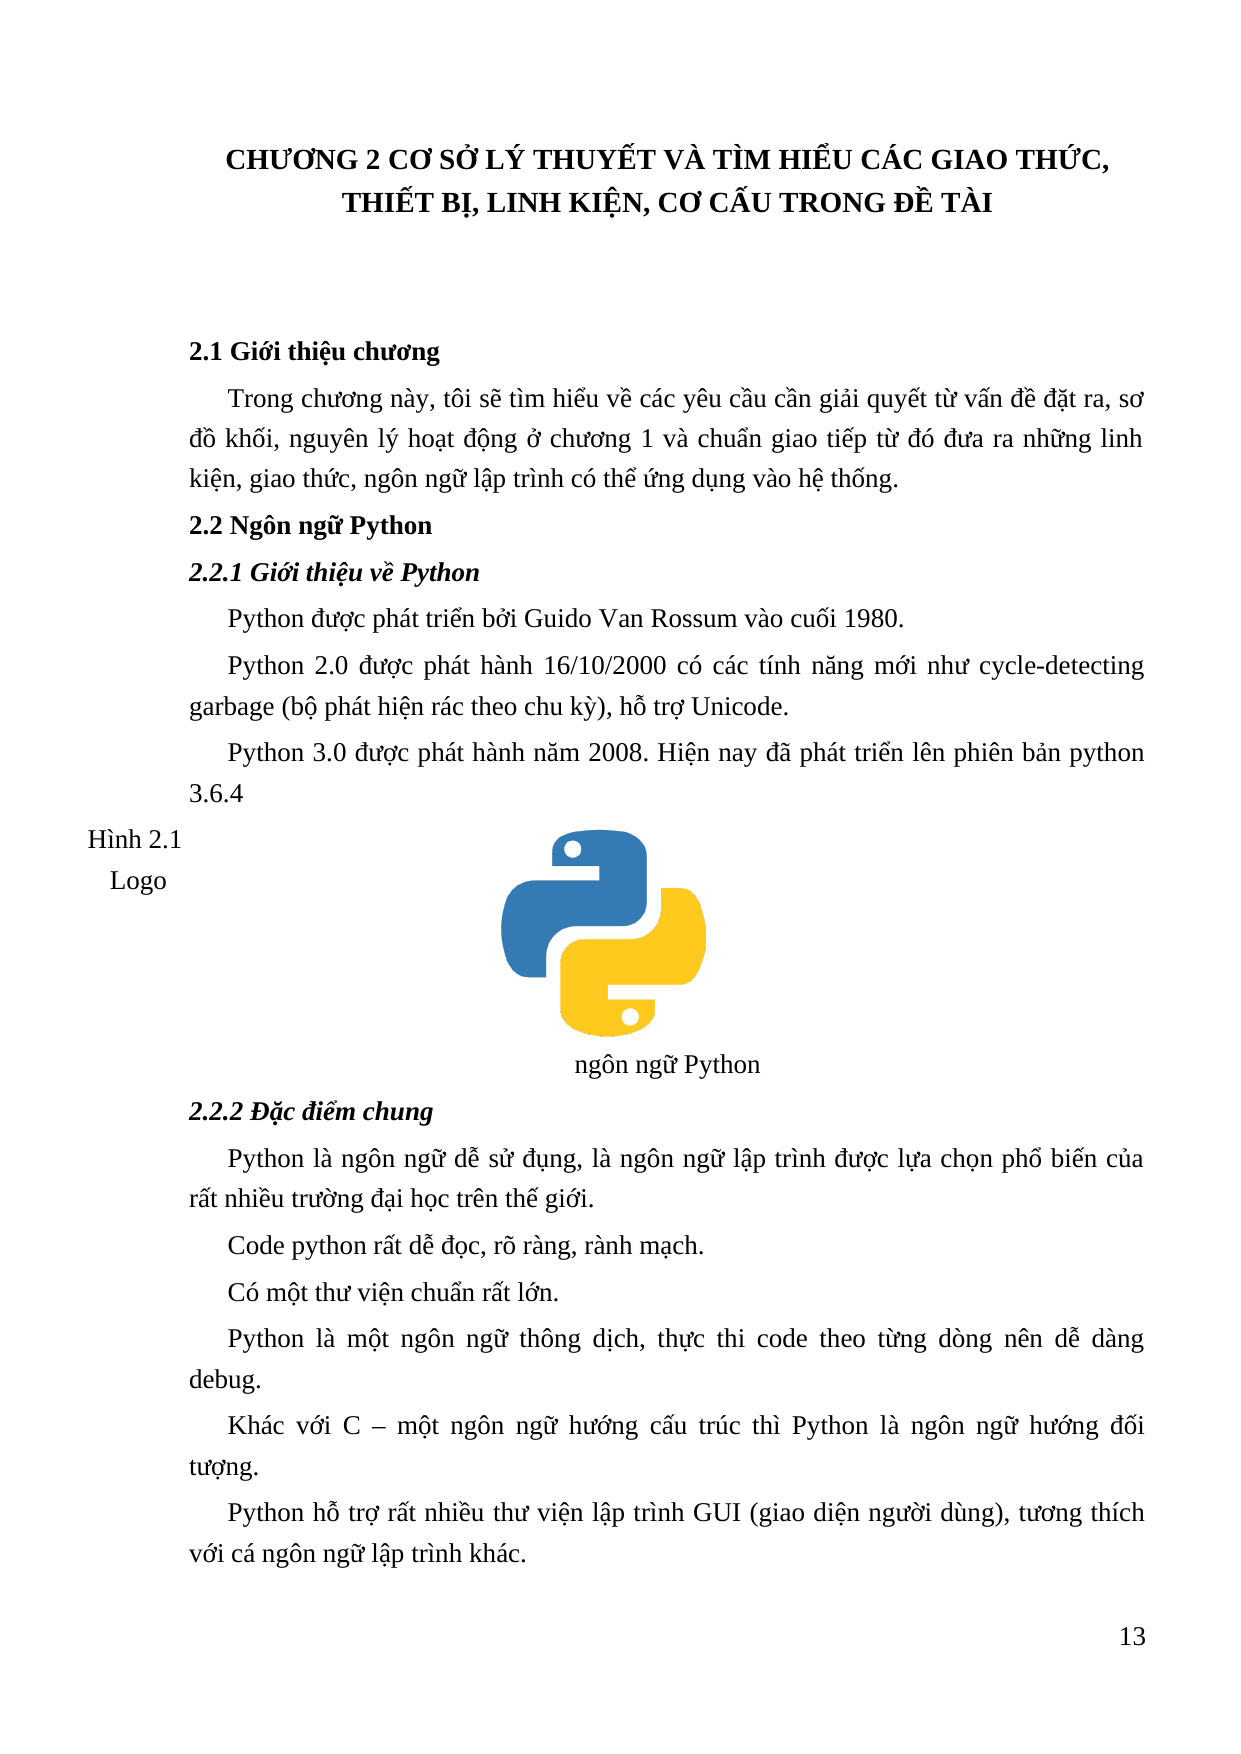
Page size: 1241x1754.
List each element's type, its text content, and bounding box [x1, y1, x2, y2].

text Có một thư viện chuẩn rất lớn. [189, 1276, 1146, 1307]
text Khác với C – một ngôn ngữ hướng cấu trúc thì Python là ngôn ngữ hướng đối tượng. [189, 1409, 1146, 1481]
text Code python rất dễ đọc, rõ ràng, rành mạch. [189, 1229, 1146, 1260]
picture [488, 818, 719, 1049]
subtitle CƠ SỞ LÝ THUYẾT VÀ TÌM HIỂU CÁC GIAO THỨC, THIẾT BỊ, LINH KIỆN, CƠ CẤU TRONG ĐỀ TÀI [189, 142, 1146, 219]
subtitle Logo ngôn ngữ Python [189, 823, 1146, 1080]
text Trong chương này, tôi sẽ tìm hiểu về các yêu cầu cần giải quyết từ vấn đề đặt ra, sơ đồ khối, nguyên lý hoạt động ở chương 1 và chuẩn giao tiếp từ đó đưa ra những linh kiện, giao thức, ngôn ngữ lập trình có thể ứng dụng vào hệ thống. [189, 382, 1146, 494]
subtitle Giới thiệu chương [189, 335, 1146, 366]
subtitle Ngôn ngữ Python [189, 509, 1146, 540]
text Python 3.0 được phát hành năm 2008. Hiện nay đã phát triển lên phiên bản python 3.6.4 [189, 736, 1146, 808]
text Python hỗ trợ rất nhiều thư viện lập trình GUI (giao diện người dùng), tương thích với cá ngôn ngữ lập trình khác. [189, 1496, 1146, 1568]
subtitle Đặc điểm chung [189, 1095, 1146, 1126]
text Python 2.0 được phát hành 16/10/2000 có các tính năng mới như cycle-detecting garbage (bộ phát hiện rác theo chu kỳ), hỗ trợ Unicode. [189, 649, 1146, 721]
text Python được phát triển bởi Guido Van Rossum vào cuối 1980. [189, 602, 1146, 634]
text Python là ngôn ngữ dễ sử đụng, là ngôn ngữ lập trình được lựa chọn phổ biến của rất nhiều trường đại học trên thế giới. [189, 1142, 1146, 1213]
text Python là một ngôn ngữ thông dịch, thực thi code theo từng dòng nên dễ dàng debug. [189, 1322, 1146, 1394]
subtitle Giới thiệu về Python [189, 556, 1146, 587]
